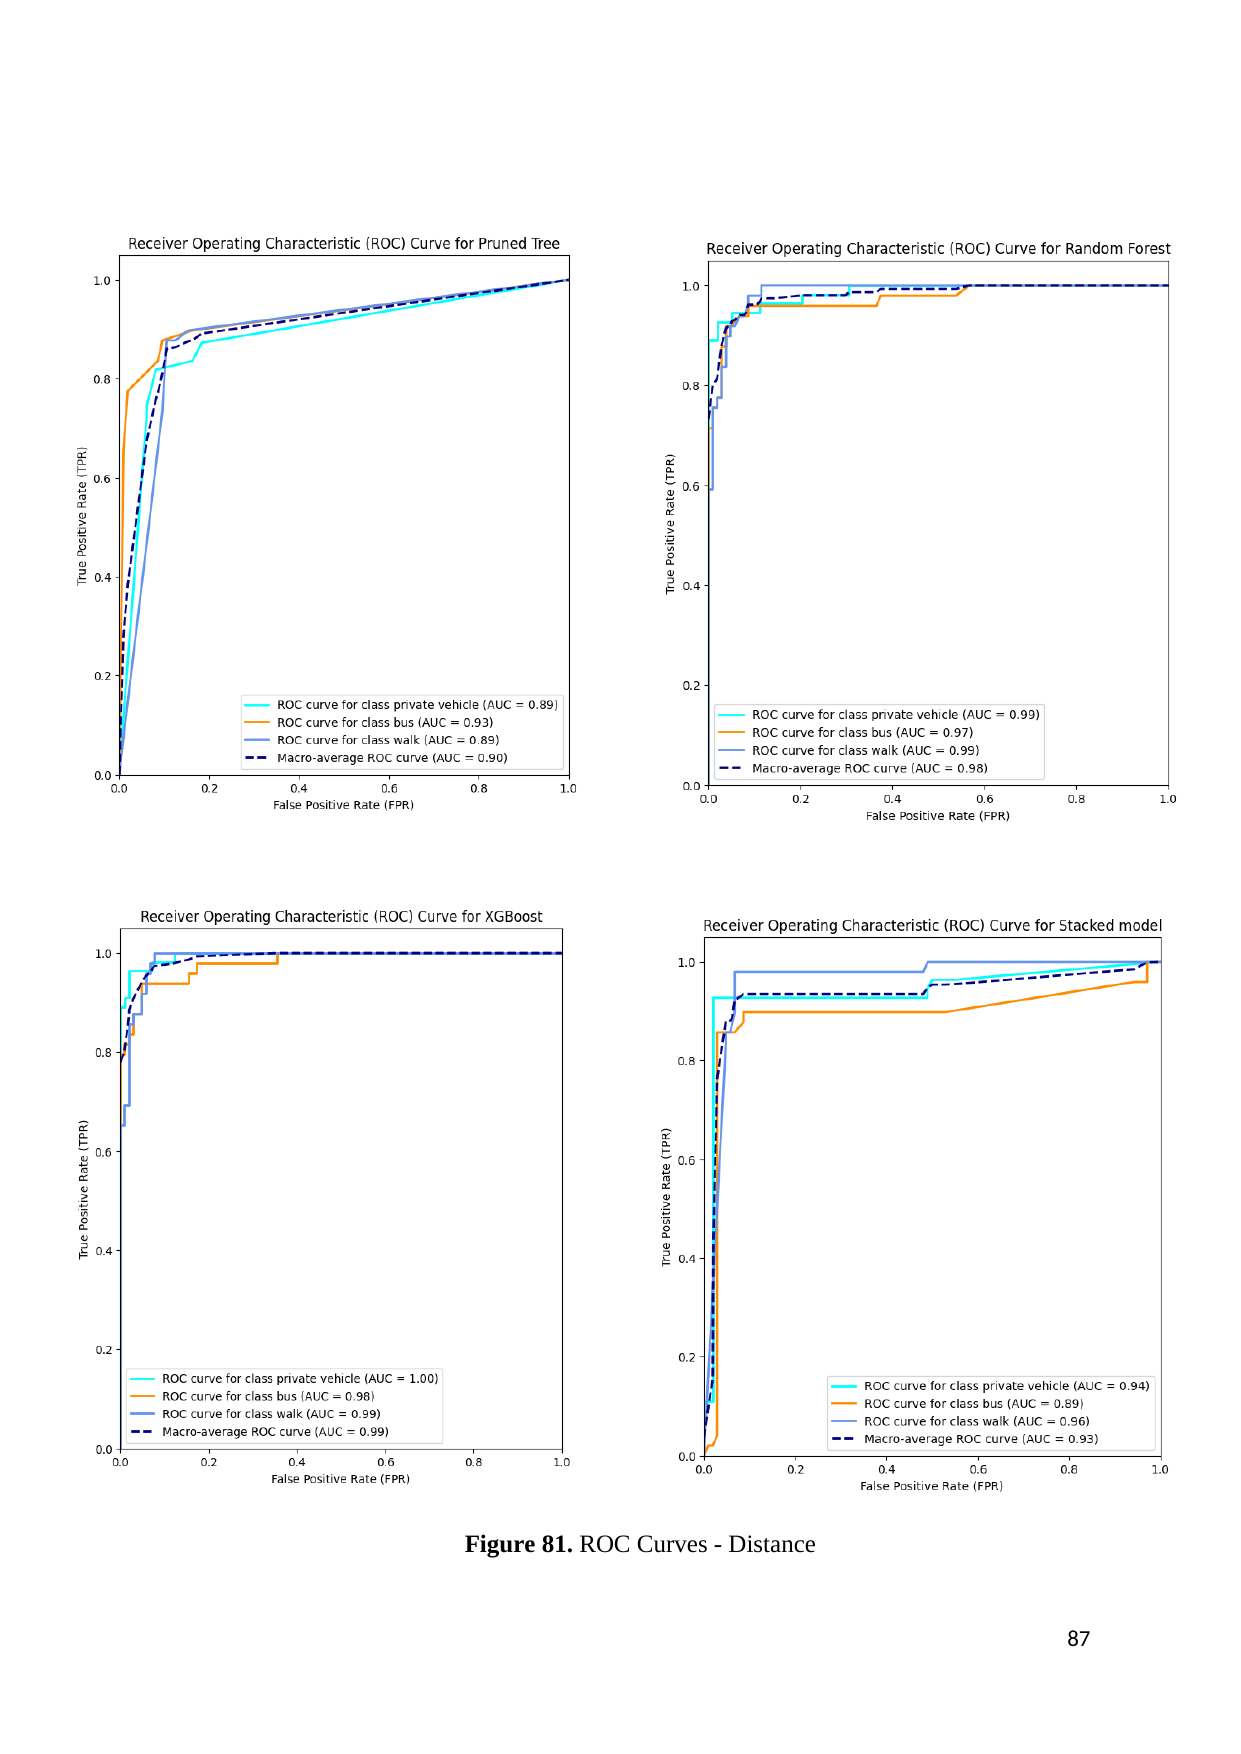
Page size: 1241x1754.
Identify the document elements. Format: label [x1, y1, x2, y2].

picture [70, 902, 578, 1493]
picture [652, 910, 1177, 1500]
picture [656, 233, 1185, 830]
picture [68, 228, 584, 819]
